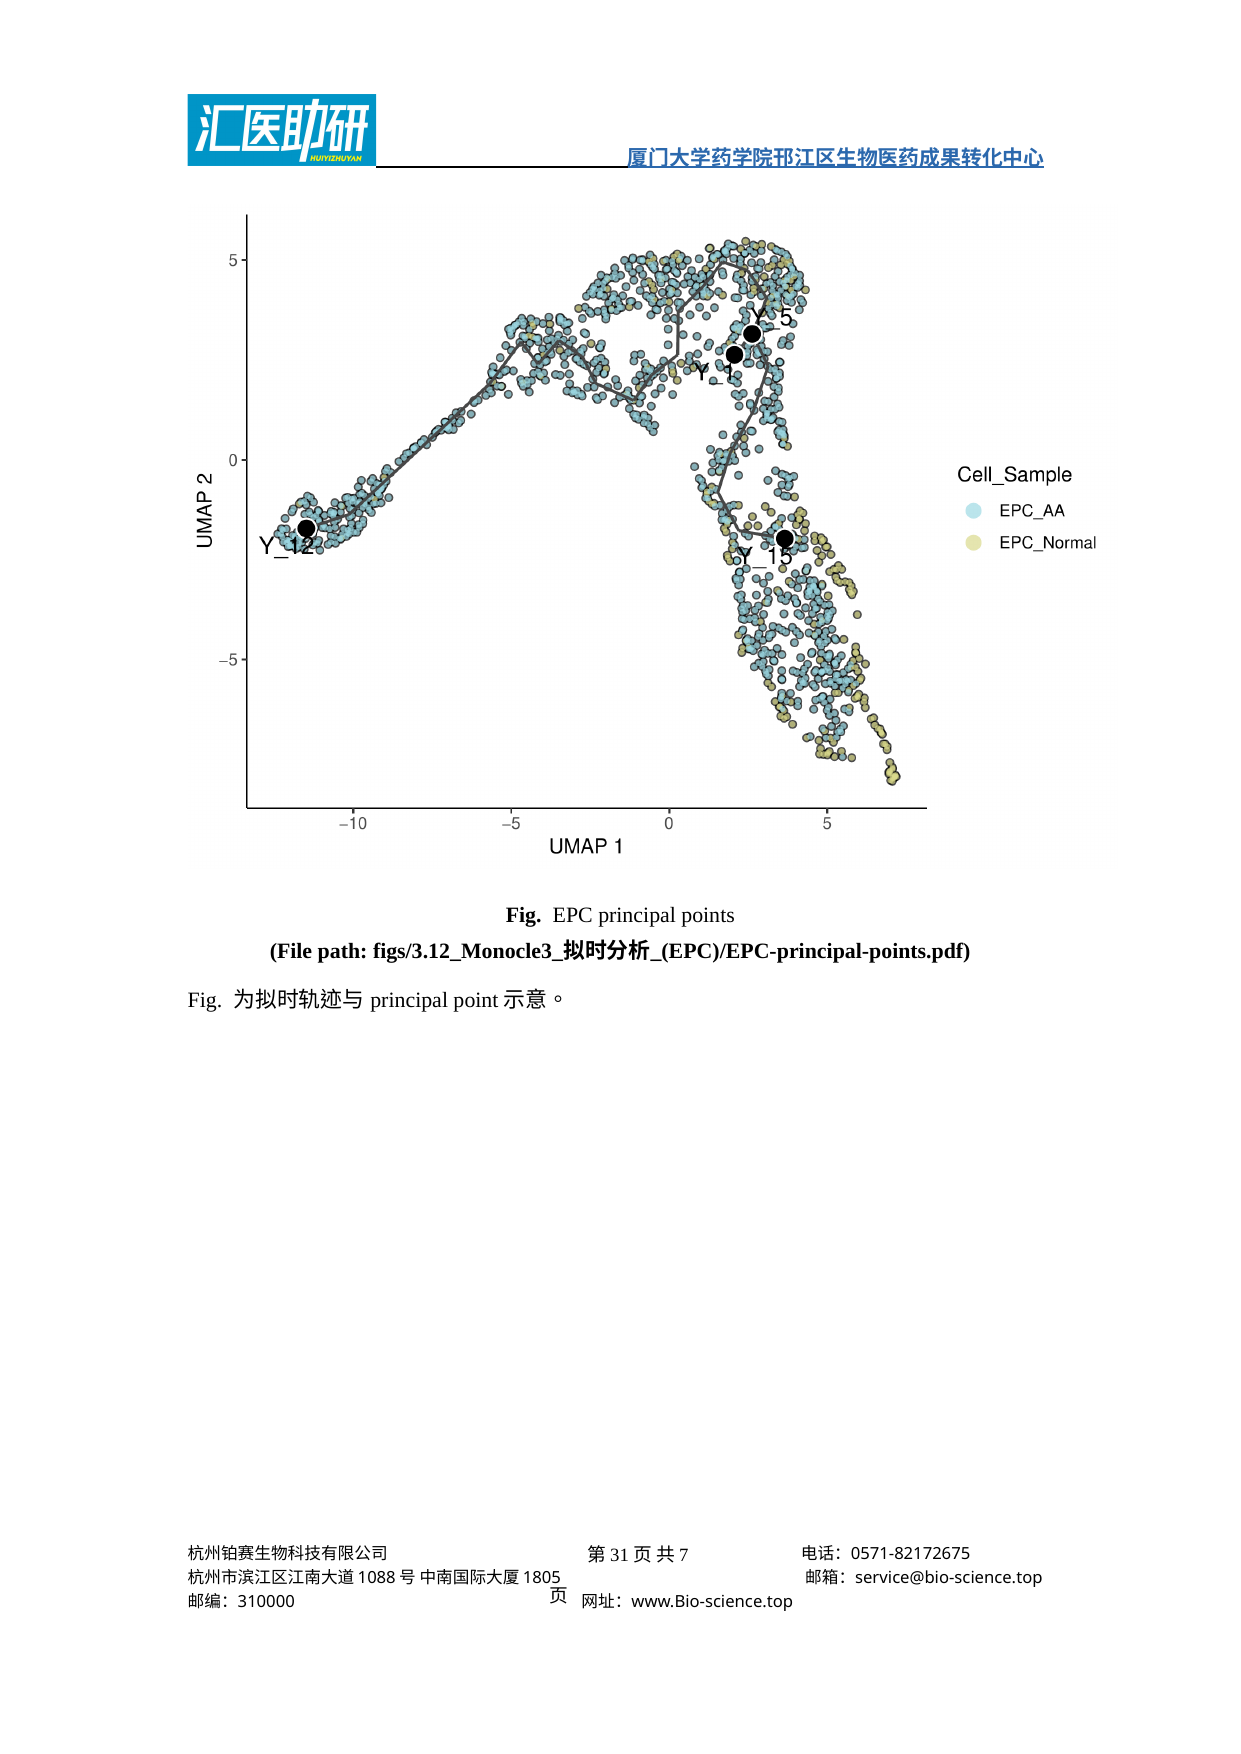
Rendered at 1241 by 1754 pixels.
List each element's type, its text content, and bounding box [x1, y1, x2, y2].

picture [243, 106, 284, 150]
picture [196, 131, 208, 150]
picture [282, 99, 327, 161]
text (File path: figs/3.12_Monocle3_拟时分析_(EPC)/EPC-principal-points.pdf) [187, 935, 1053, 965]
picture [204, 106, 210, 114]
picture [327, 106, 368, 150]
picture [210, 106, 243, 150]
picture [187, 204, 1118, 869]
text Fig. 为拟时轨迹与 principal point 示意。 [187, 983, 1053, 1013]
picture [201, 118, 208, 127]
text Fig. EPC principal points [187, 902, 1053, 928]
